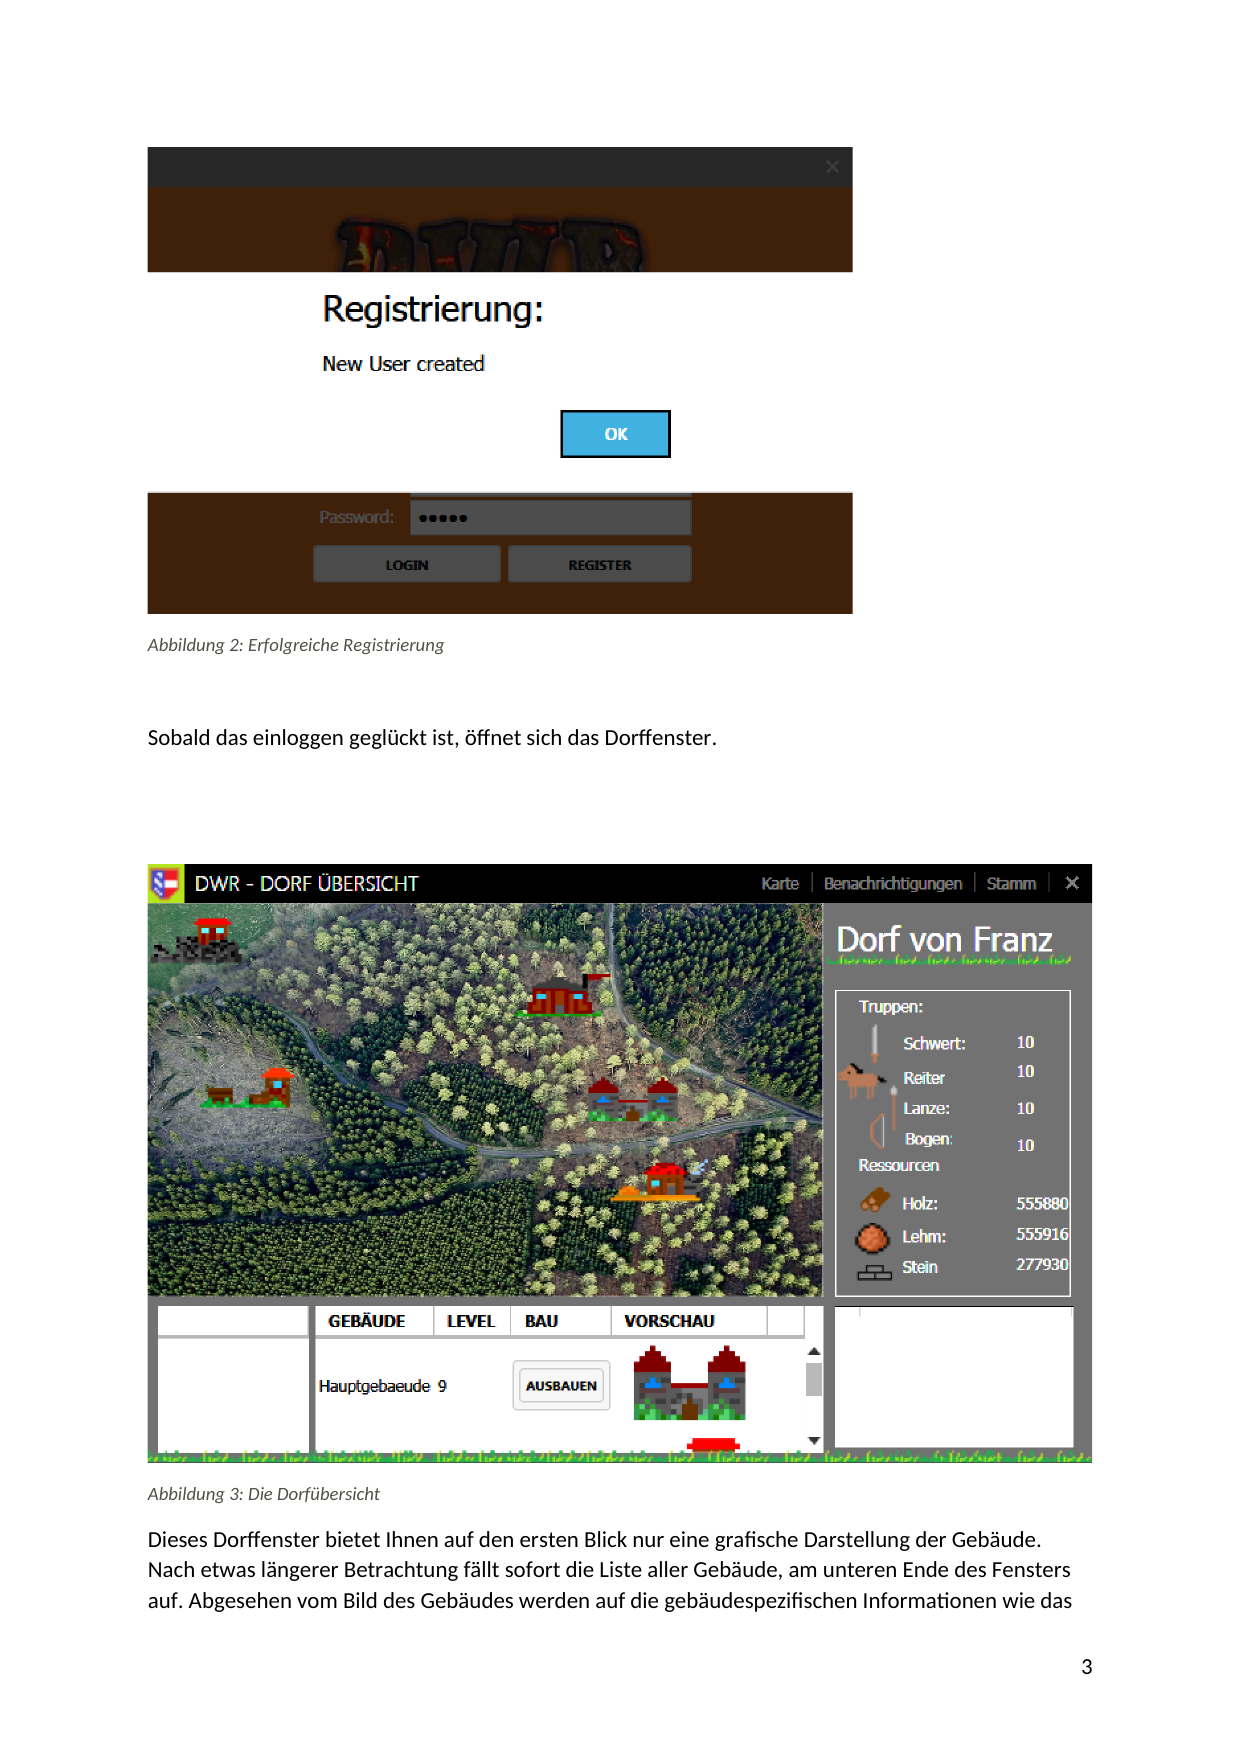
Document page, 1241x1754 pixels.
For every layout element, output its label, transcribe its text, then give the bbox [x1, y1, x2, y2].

picture [147, 864, 1093, 1463]
text Abbildung 2: Erfolgreiche Registrierung [148, 633, 1093, 656]
text Abbildung 3: Die Dorfübersicht [148, 1482, 1093, 1504]
picture [147, 147, 853, 614]
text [148, 1525, 1093, 1614]
text Sobald das einloggen geglückt ist, öffnet sich das Dorffenster. [148, 723, 1093, 752]
